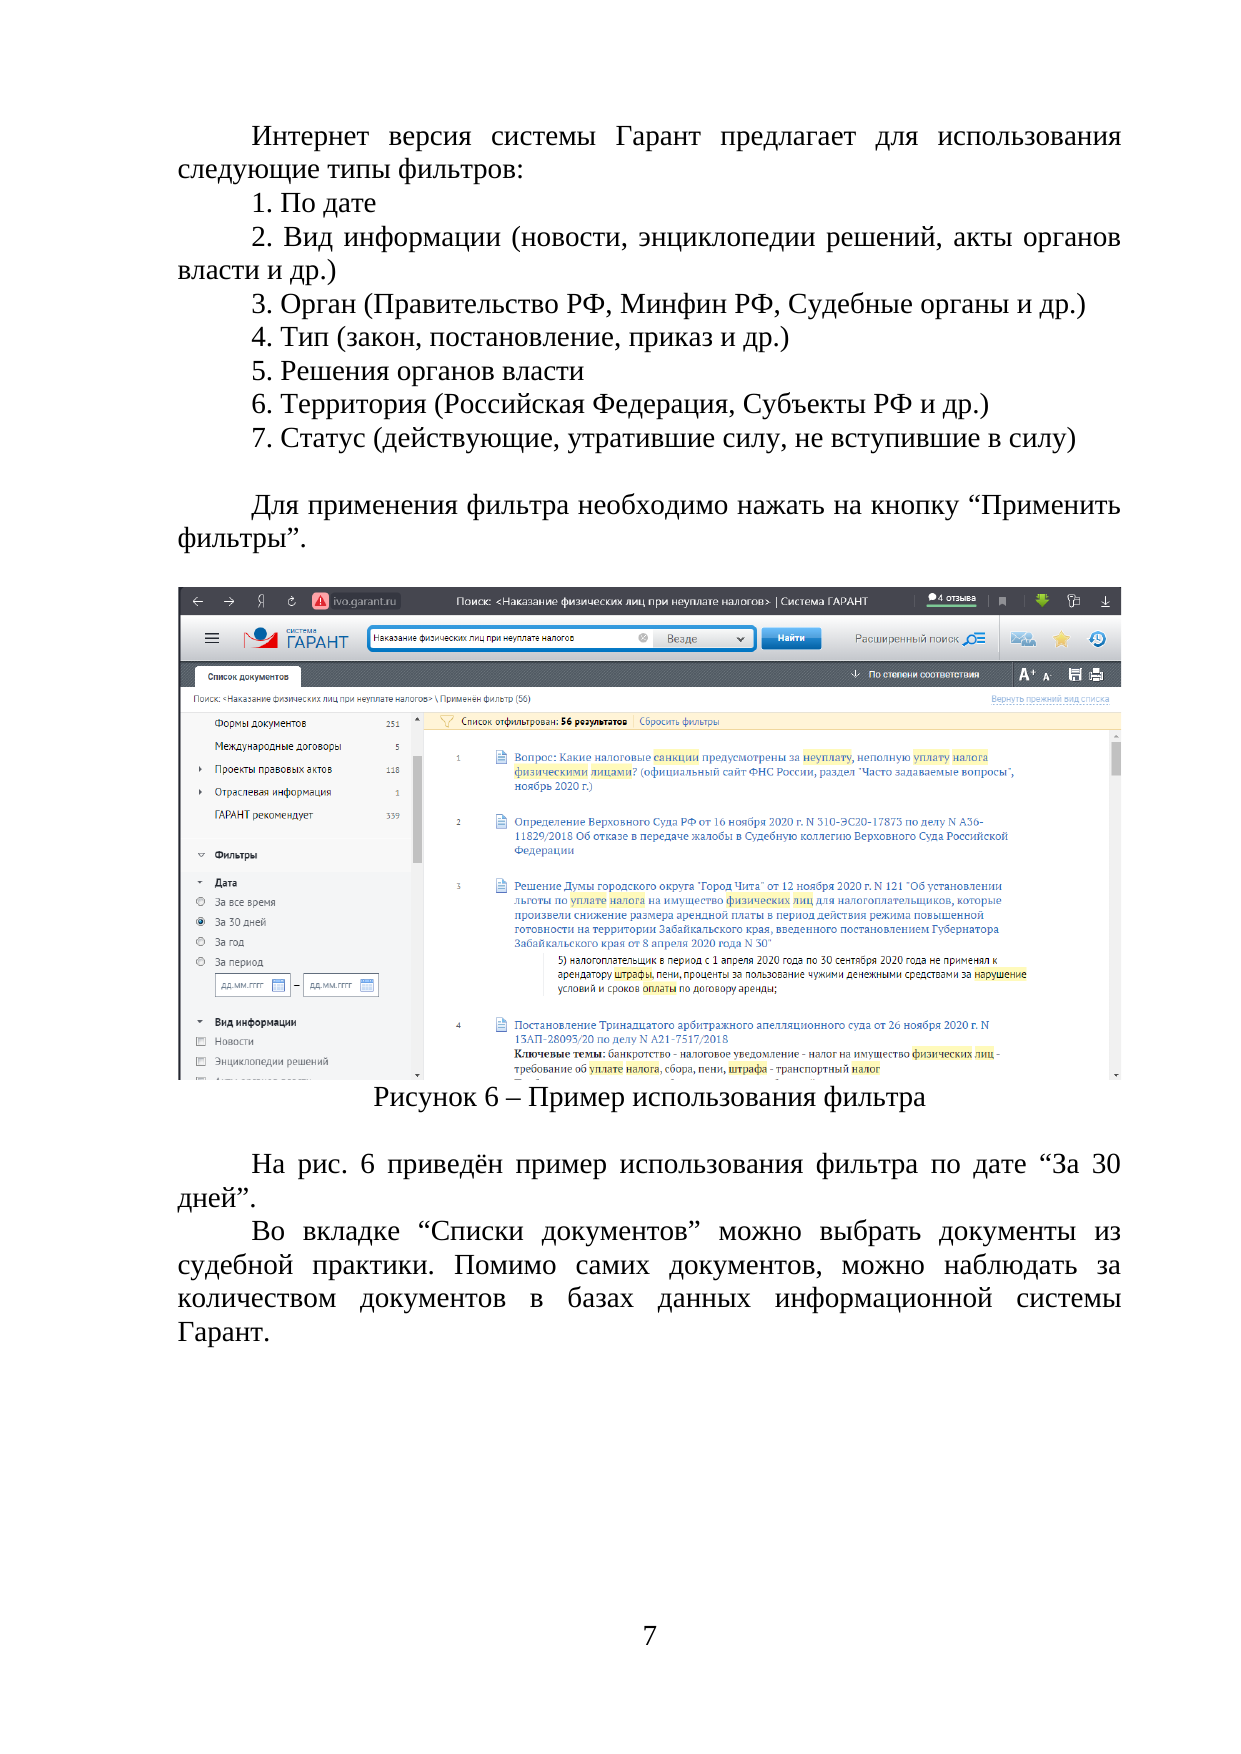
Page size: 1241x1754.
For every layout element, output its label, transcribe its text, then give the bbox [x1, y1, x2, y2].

text Для применения фильтра необходимо нажать на кнопку “Применить фильтры”. [177, 487, 1122, 554]
text Интернет версия системы Гарант предлагает для использования следующие типы фильтров: [177, 118, 1122, 185]
text 4. Тип (закон, постановление, приказ и др.) [177, 319, 1122, 353]
text 1. По дате [177, 185, 1122, 219]
text 7. Статус (действующие, утратившие силу, не вступившие в силу) [177, 420, 1122, 453]
text На рис. 6 приведён пример использования фильтра по дате “За 30 дней”. [177, 1146, 1122, 1213]
text Рисунок 6 – Пример использования фильтра [177, 1079, 1122, 1113]
picture [178, 587, 1122, 1080]
text Во вкладке “Списки документов” можно выбрать документы из судебной практики. Помимо самих документов, можно наблюдать за количеством документов в базах данных информационной системы Гарант. [177, 1213, 1122, 1347]
text 2. Вид информации (новости, энциклопедии решений, акты органов власти и др.) [177, 219, 1122, 286]
text 3. Орган (Правительство РФ, Минфин РФ, Судебные органы и др.) [177, 286, 1122, 319]
text 6. Территория (Российская Федерация, Субъекты РФ и др.) [177, 386, 1122, 420]
text 5. Решения органов власти [177, 353, 1122, 386]
